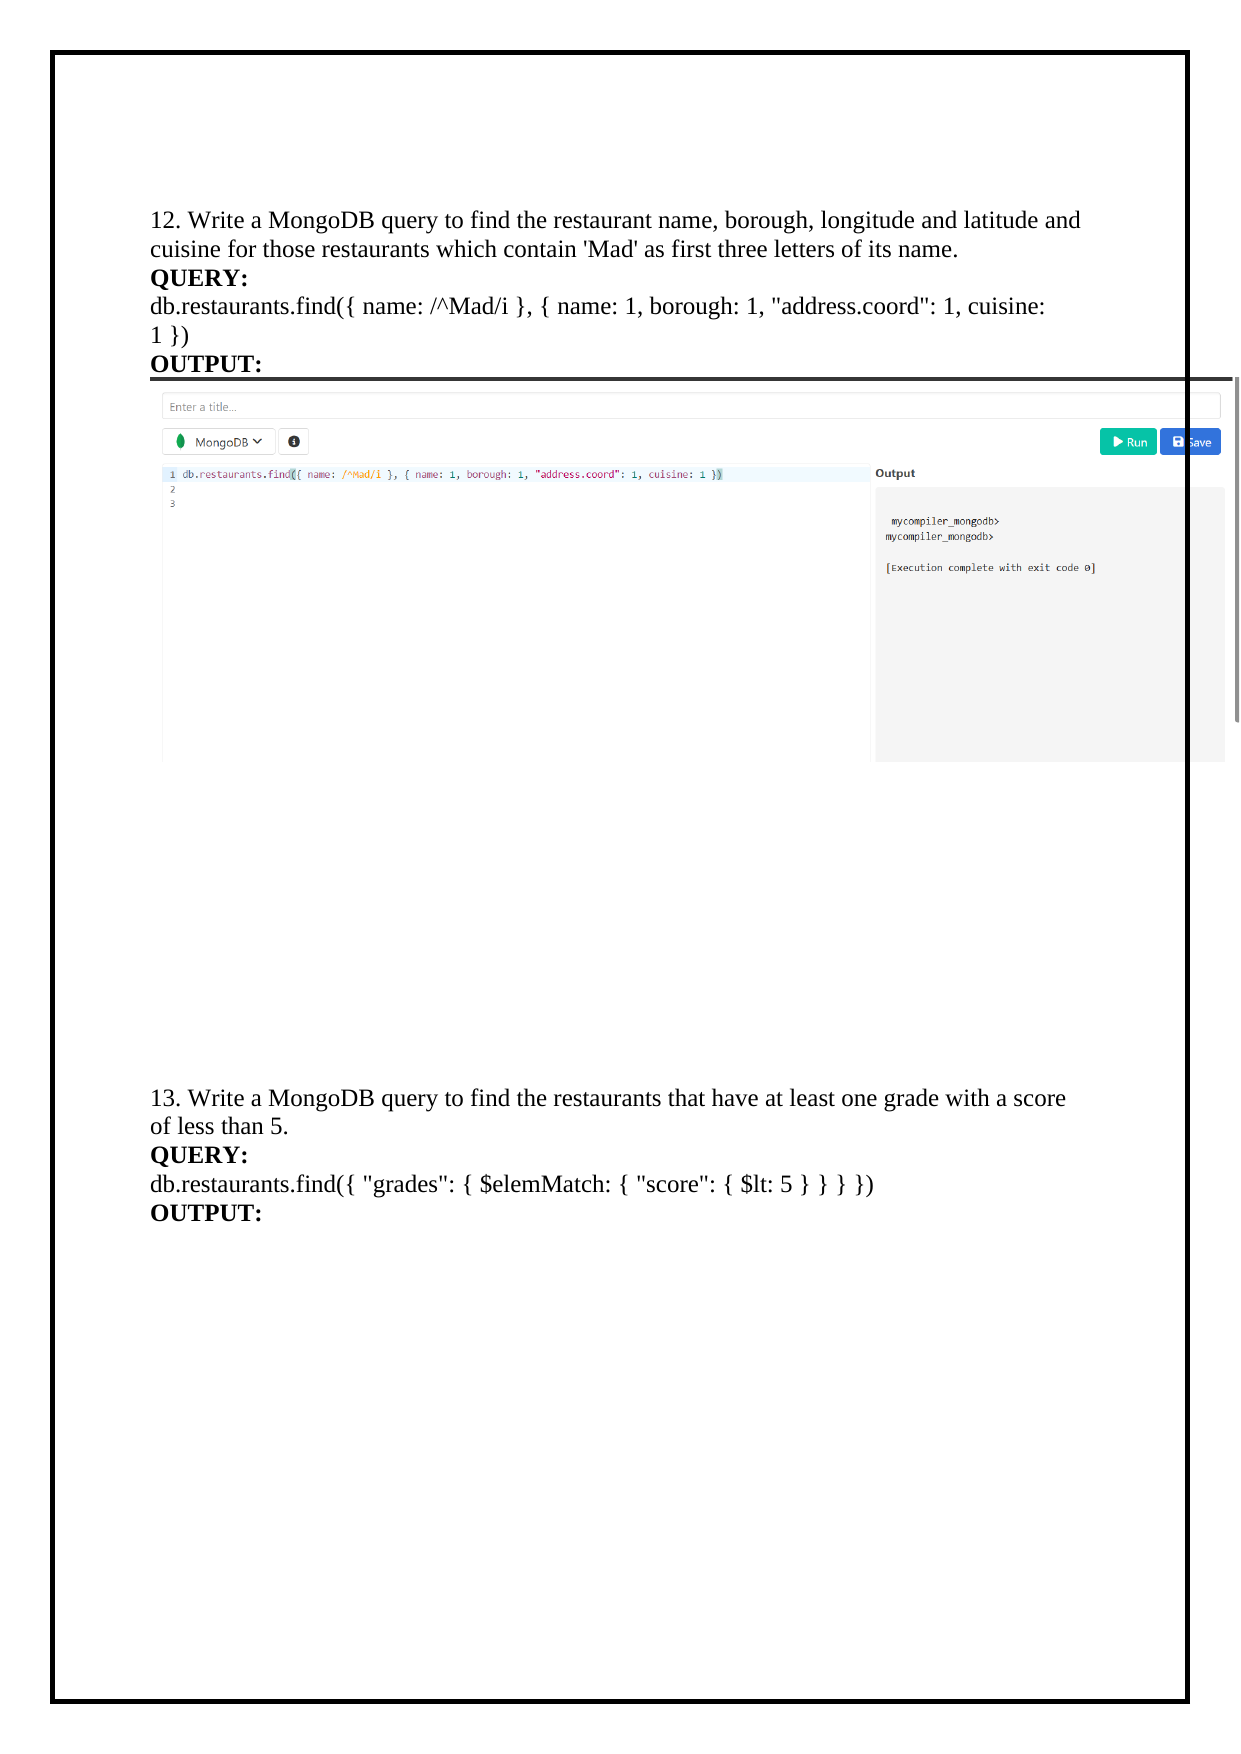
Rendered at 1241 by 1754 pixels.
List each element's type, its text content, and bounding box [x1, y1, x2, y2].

text db.restaurants.find({ name: /^Mad/i }, { name: 1, borough: 1, "address.coord": 1, cuisine: 1 }) [150, 291, 1090, 349]
text OUTPUT: [150, 1198, 1090, 1226]
text db.restaurants.find({ "grades": { $elemMatch: { "score": { $lt: 5 } } } }) [150, 1169, 1090, 1198]
text OUTPUT: [150, 349, 1090, 377]
text QUERY: [150, 1140, 1090, 1169]
picture [1190, 377, 1240, 762]
text QUERY: [150, 263, 1090, 291]
text 13. Write a MongoDB query to find the restaurants that have at least one grade with a score of less than 5. [150, 1083, 1090, 1140]
text 12. Write a MongoDB query to find the restaurant name, borough, longitude and latitude and cuisine for those restaurants which contain 'Mad' as first three letters of its name. [150, 205, 1090, 263]
picture [150, 377, 1185, 762]
